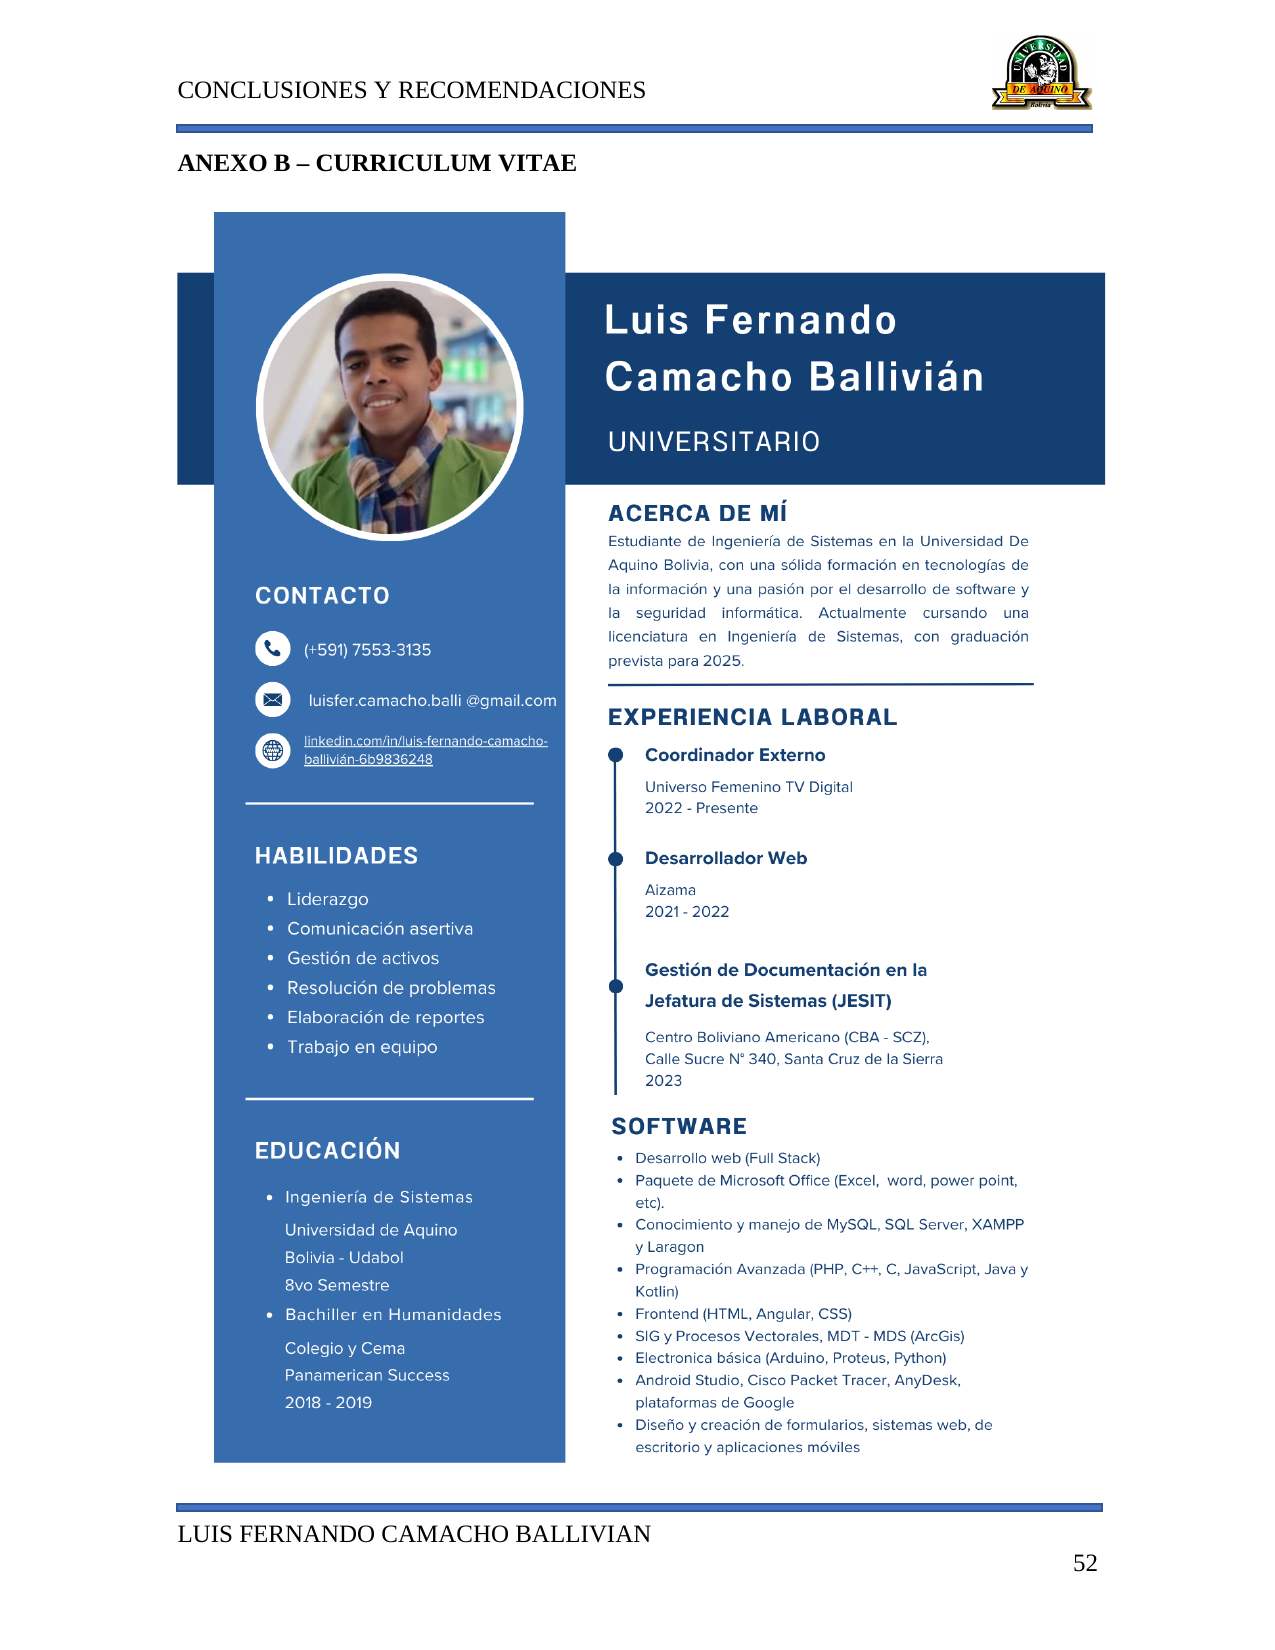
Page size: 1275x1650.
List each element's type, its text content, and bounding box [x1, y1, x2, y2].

subtitle ANEXO B – CURRICULUM VITAE [177, 148, 1098, 177]
picture [177, 205, 1106, 1467]
picture [992, 35, 1093, 110]
